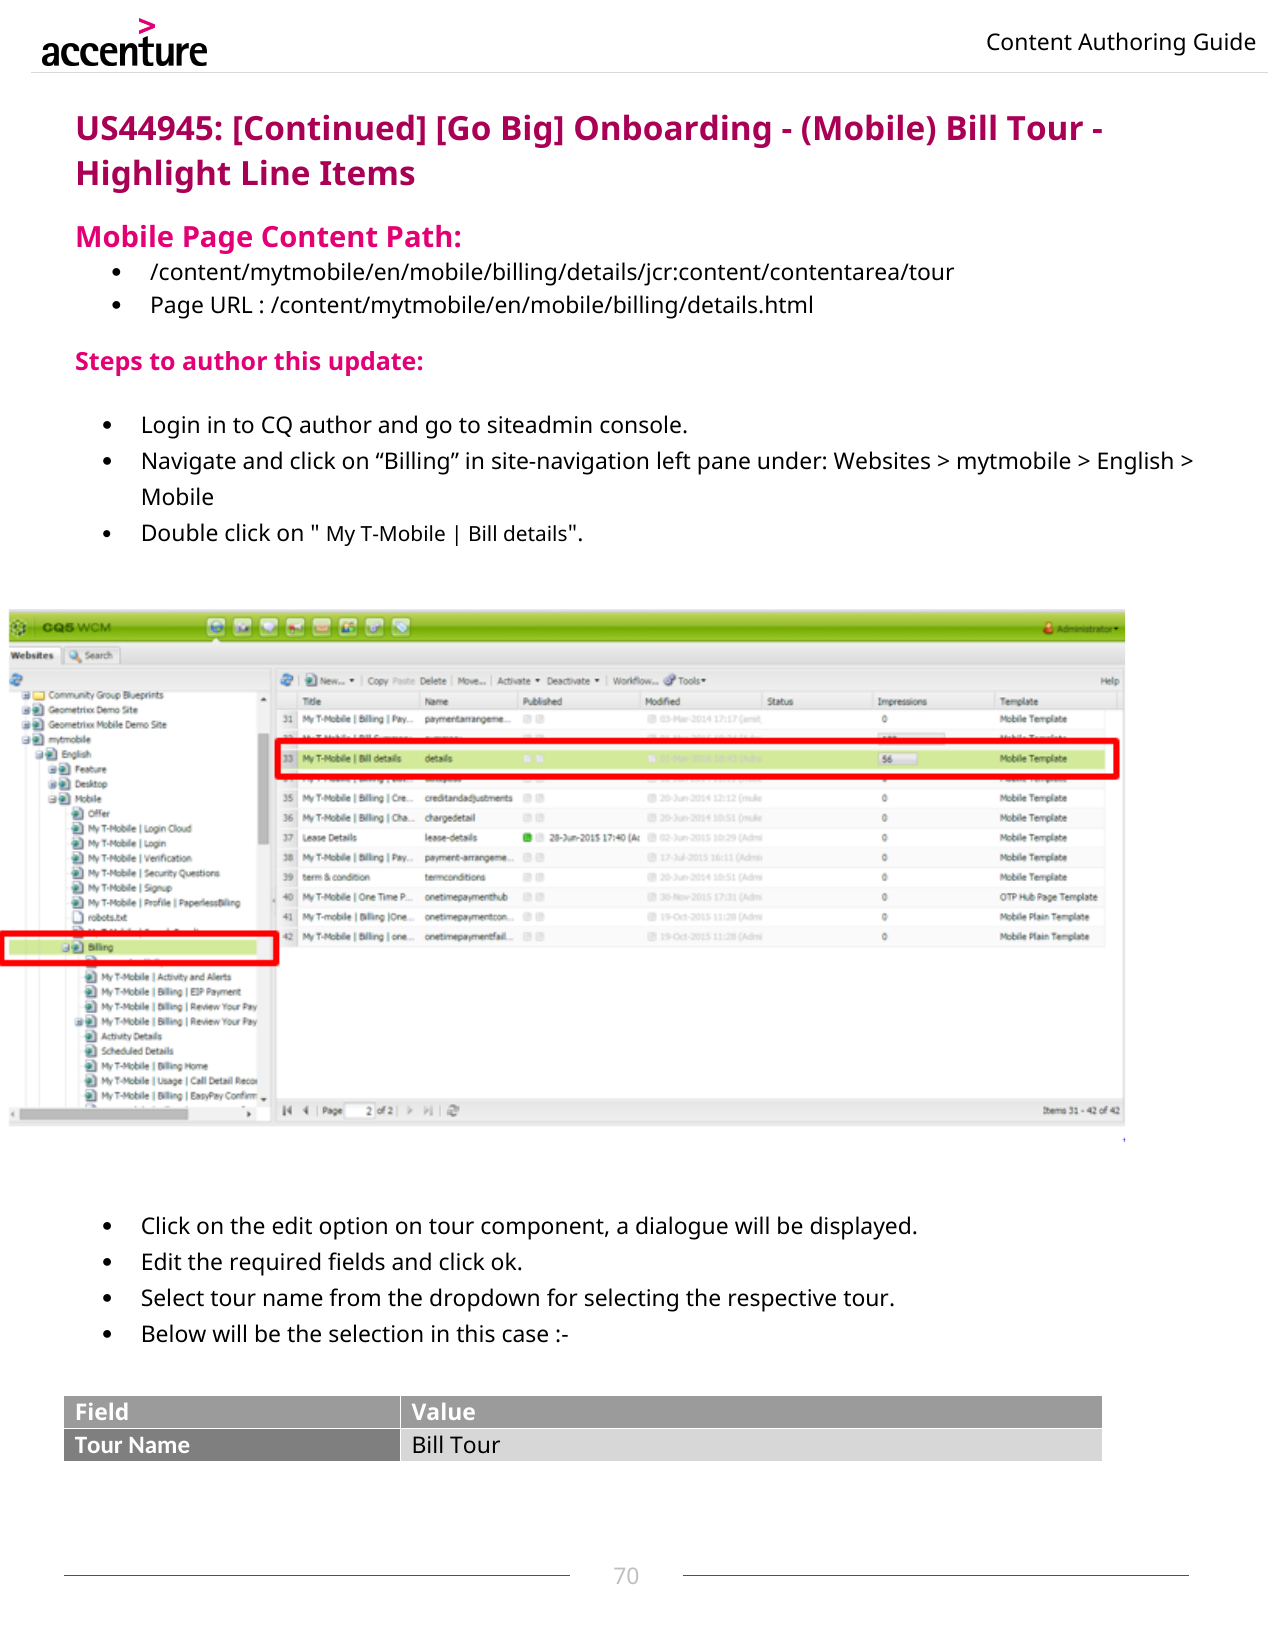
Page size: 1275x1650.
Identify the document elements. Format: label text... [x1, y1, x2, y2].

list Double click on " My T-Mobile | Bill details". [103, 517, 1200, 548]
list Select tour name from the dropdown for selecting the respective tour. [103, 1282, 1200, 1313]
list Navigate and click on “Billing” in site-navigation left pane under: Websites > mytmobile > English > Mobile [103, 445, 1200, 512]
picture [42, 36, 207, 66]
table_cell Tour Name [64, 1429, 400, 1461]
list Login in to CQ author and go to siteadmin console. [103, 409, 1200, 441]
list Below will be the selection in this case :- [103, 1318, 1200, 1349]
subtitle Mobile Page Content Path: [75, 216, 1200, 256]
table_header Value [401, 1396, 1102, 1428]
subtitle US44945: [Continued] [Go Big] Onboarding - (Mobile) Bill Tour - Highlight Line Items [75, 104, 1200, 195]
list Edit the required fields and click ok. [103, 1246, 1200, 1277]
list /content/mytmobile/en/mobile/billing/details/jcr:content/contentarea/tour [112, 256, 1200, 287]
picture [0, 609, 1125, 1142]
list Click on the edit option on tour component, a dialogue will be displayed. [103, 1210, 1200, 1241]
table_header Field [64, 1396, 400, 1428]
subtitle Steps to author this update: [75, 344, 1200, 378]
table_cell Bill Tour [401, 1429, 1102, 1461]
list Page URL : /content/mytmobile/en/mobile/billing/details.html [112, 289, 1200, 321]
